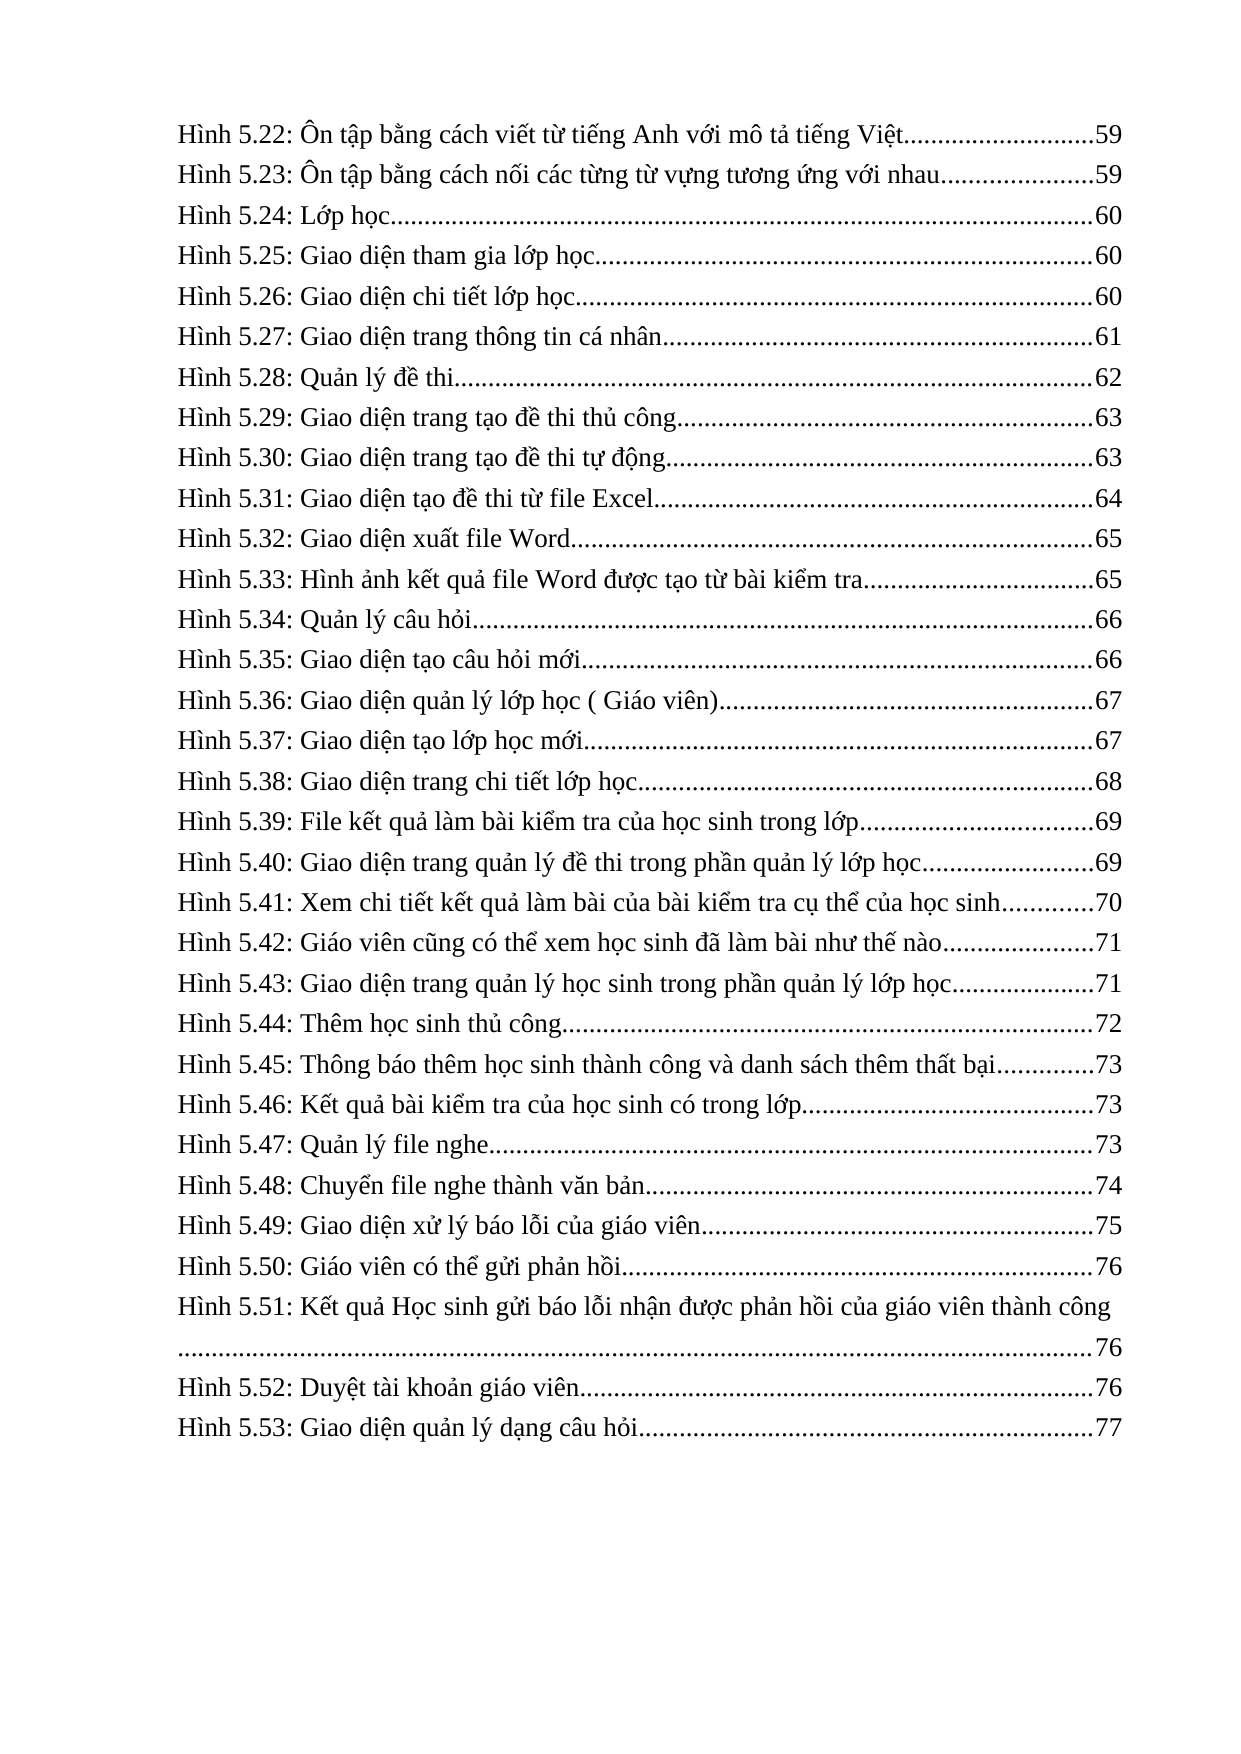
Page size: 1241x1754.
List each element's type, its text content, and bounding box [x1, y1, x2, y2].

text Hình 5.44: Thêm học sinh thủ công 72 [177, 1007, 1122, 1038]
text Hình 5.36: Giao diện quản lý lớp học ( Giáo viên) 67 [177, 684, 1122, 715]
text Hình 5.30: Giao diện trang tạo đề thi tự động 63 [177, 441, 1122, 473]
text Hình 5.38: Giao diện trang chi tiết lớp học 68 [177, 765, 1122, 796]
text Hình 5.45: Thông báo thêm học sinh thành công và danh sách thêm thất bại 73 [177, 1048, 1122, 1079]
text Hình 5.27: Giao diện trang thông tin cá nhân 61 [177, 320, 1122, 351]
text Hình 5.22: Ôn tập bằng cách viết từ tiếng Anh với mô tả tiếng Việt. 59 [177, 118, 1122, 149]
text Hình 5.42: Giáo viên cũng có thể xem học sinh đã làm bài như thế nào 71 [177, 926, 1122, 958]
text Hình 5.28: Quản lý đề thi 62 [177, 361, 1122, 392]
text Hình 5.46: Kết quả bài kiểm tra của học sinh có trong lớp 73 [177, 1088, 1122, 1119]
text Hình 5.40: Giao diện trang quản lý đề thi trong phần quản lý lớp học 69 [177, 846, 1122, 877]
text Hình 5.41: Xem chi tiết kết quả làm bài của bài kiểm tra cụ thể của học sinh 70 [177, 886, 1122, 917]
text Hình 5.39: File kết quả làm bài kiểm tra của học sinh trong lớp 69 [177, 805, 1122, 836]
text Hình 5.50: Giáo viên có thể gửi phản hồi 76 [177, 1250, 1122, 1281]
text Hình 5.47: Quản lý file nghe 73 [177, 1128, 1122, 1160]
text Hình 5.32: Giao diện xuất file Word 65 [177, 522, 1122, 553]
text Hình 5.31: Giao diện tạo đề thi từ file Excel 64 [177, 482, 1122, 513]
text Hình 5.33: Hình ảnh kết quả file Word được tạo từ bài kiểm tra 65 [177, 563, 1122, 594]
text Hình 5.29: Giao diện trang tạo đề thi thủ công 63 [177, 401, 1122, 432]
text Hình 5.53: Giao diện quản lý dạng câu hỏi 77 [177, 1411, 1122, 1443]
text Hình 5.25: Giao diện tham gia lớp học 60 [177, 239, 1122, 271]
text Hình 5.37: Giao diện tạo lớp học mới 67 [177, 724, 1122, 756]
text Hình 5.52: Duyệt tài khoản giáo viên 76 [177, 1371, 1122, 1402]
text Hình 5.48: Chuyển file nghe thành văn bản 74 [177, 1169, 1122, 1200]
text Hình 5.49: Giao diện xử lý báo lỗi của giáo viên 75 [177, 1209, 1122, 1241]
text Hình 5.51: Kết quả Học sinh gửi báo lỗi nhận được phản hồi của giáo viên thành công 76 [177, 1290, 1122, 1362]
text Hình 5.43: Giao diện trang quản lý học sinh trong phần quản lý lớp học 71 [177, 967, 1122, 998]
text Hình 5.34: Quản lý câu hỏi 66 [177, 603, 1122, 634]
text Hình 5.24: Lớp học 60 [177, 199, 1122, 230]
text Hình 5.26: Giao diện chi tiết lớp học 60 [177, 280, 1122, 311]
text Hình 5.23: Ôn tập bằng cách nối các từng từ vựng tương ứng với nhau 59 [177, 158, 1122, 190]
text Hình 5.35: Giao diện tạo câu hỏi mới 66 [177, 643, 1122, 675]
